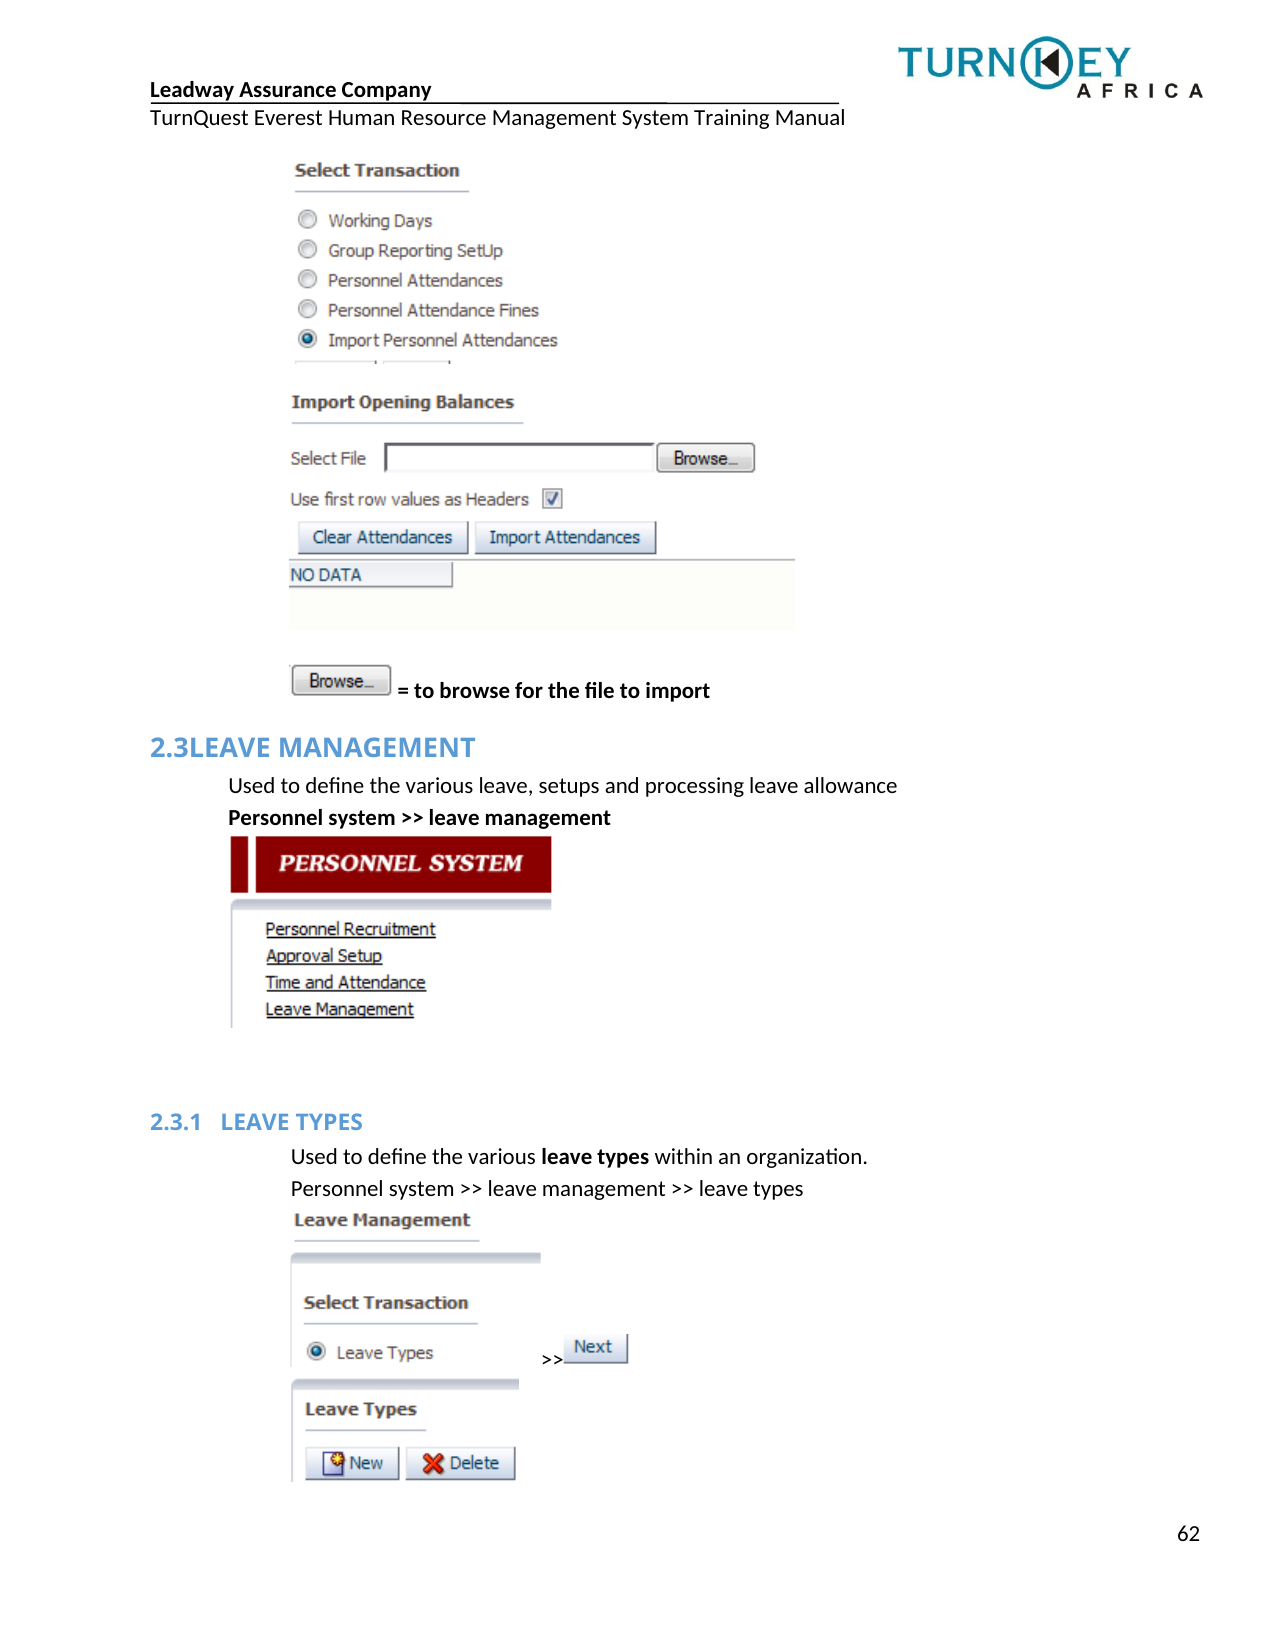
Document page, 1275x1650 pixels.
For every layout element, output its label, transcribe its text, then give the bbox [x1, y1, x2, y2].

subtitle 2.3.1 LEAVE TYPES [150, 1106, 1200, 1137]
picture [898, 36, 1203, 98]
list Used to define the various leave types within an organization. [291, 1142, 1200, 1170]
picture [290, 1377, 519, 1482]
picture [290, 1206, 541, 1367]
list Used to define the various leave, setups and processing leave allowance [228, 771, 1200, 799]
picture [228, 835, 552, 1028]
text = to browse for the file to import [289, 654, 1200, 704]
picture [289, 159, 575, 364]
picture [289, 654, 393, 699]
subtitle 2.3LEAVE MANAGEMENT [150, 729, 1200, 766]
picture [289, 388, 796, 630]
list Personnel system >> leave management >> leave types [291, 1174, 1200, 1202]
list Personnel system >> leave management [228, 803, 1200, 831]
picture [563, 1334, 629, 1367]
